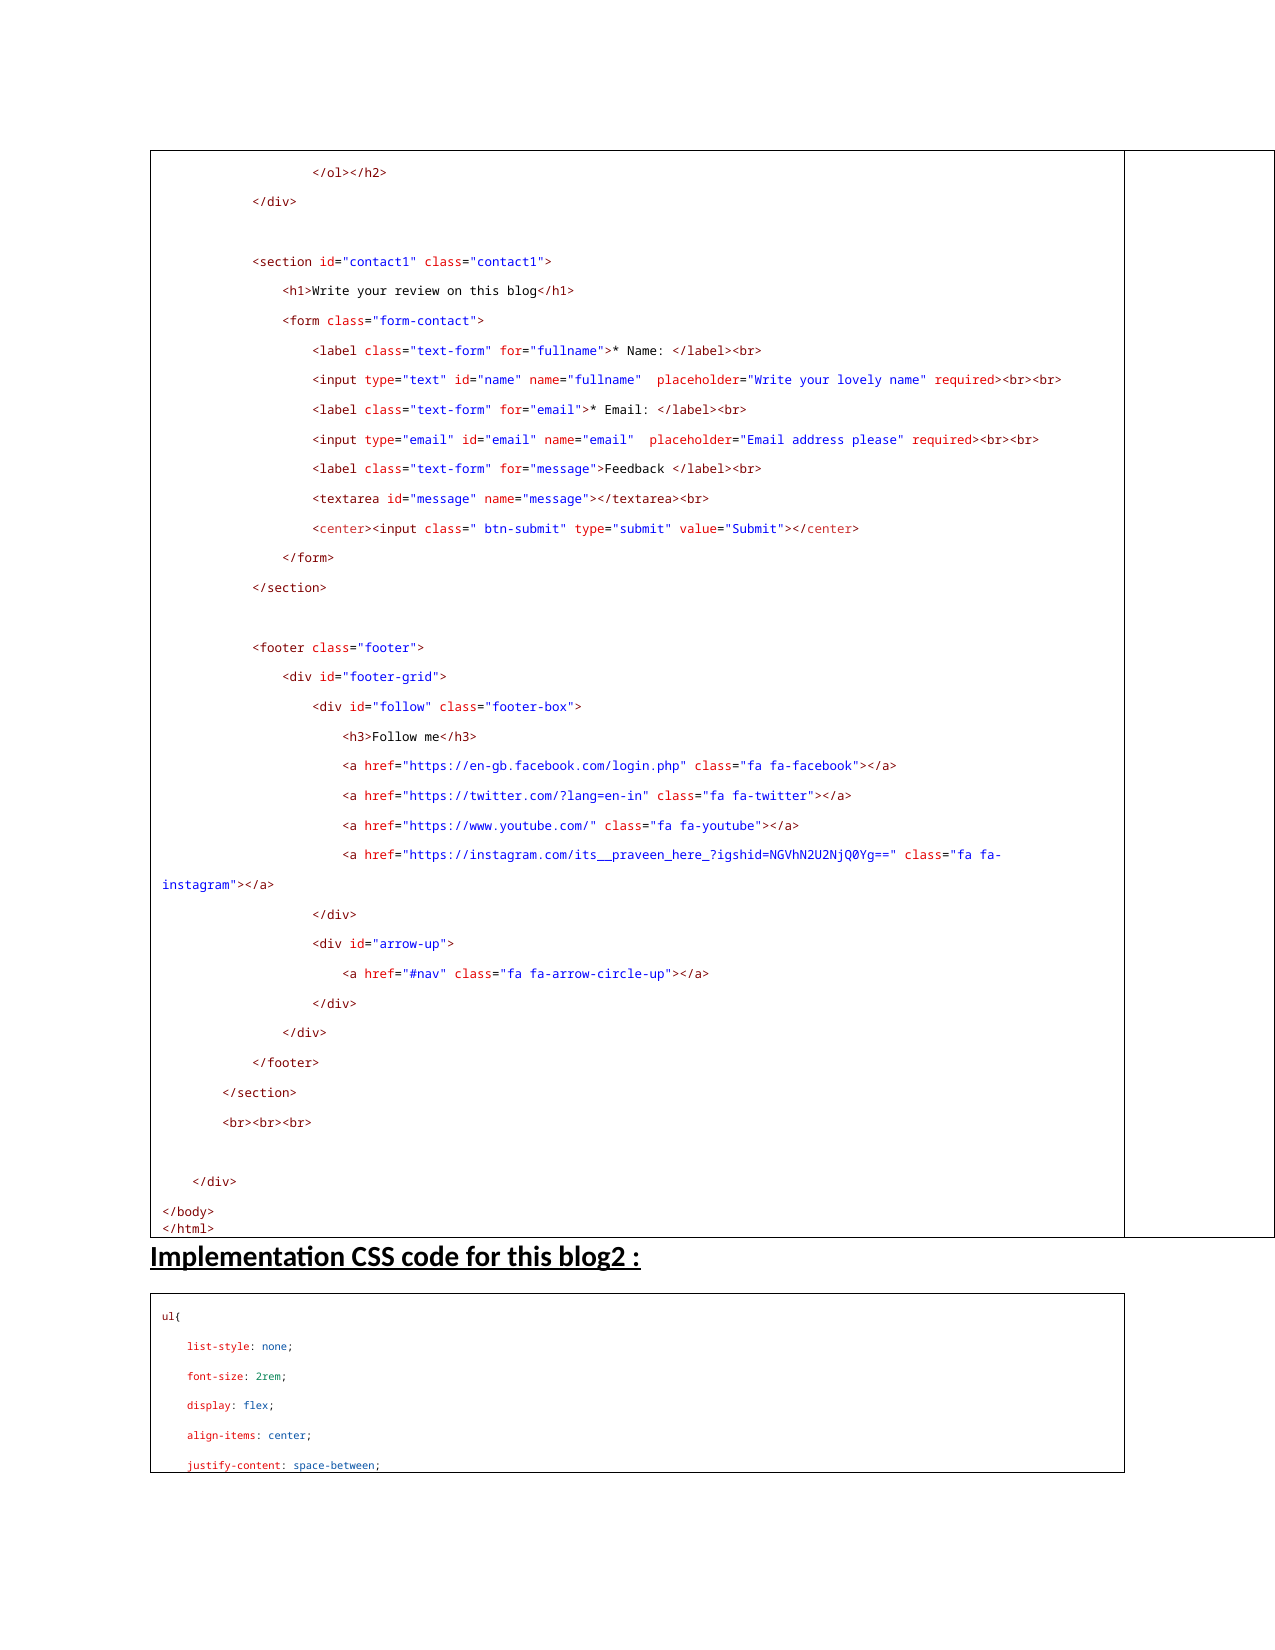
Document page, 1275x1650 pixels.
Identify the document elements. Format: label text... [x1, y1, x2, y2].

text Implementation CSS code for this blog2 : [150, 1238, 1125, 1273]
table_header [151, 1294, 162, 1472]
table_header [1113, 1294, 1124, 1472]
table_header [1125, 151, 1274, 1237]
